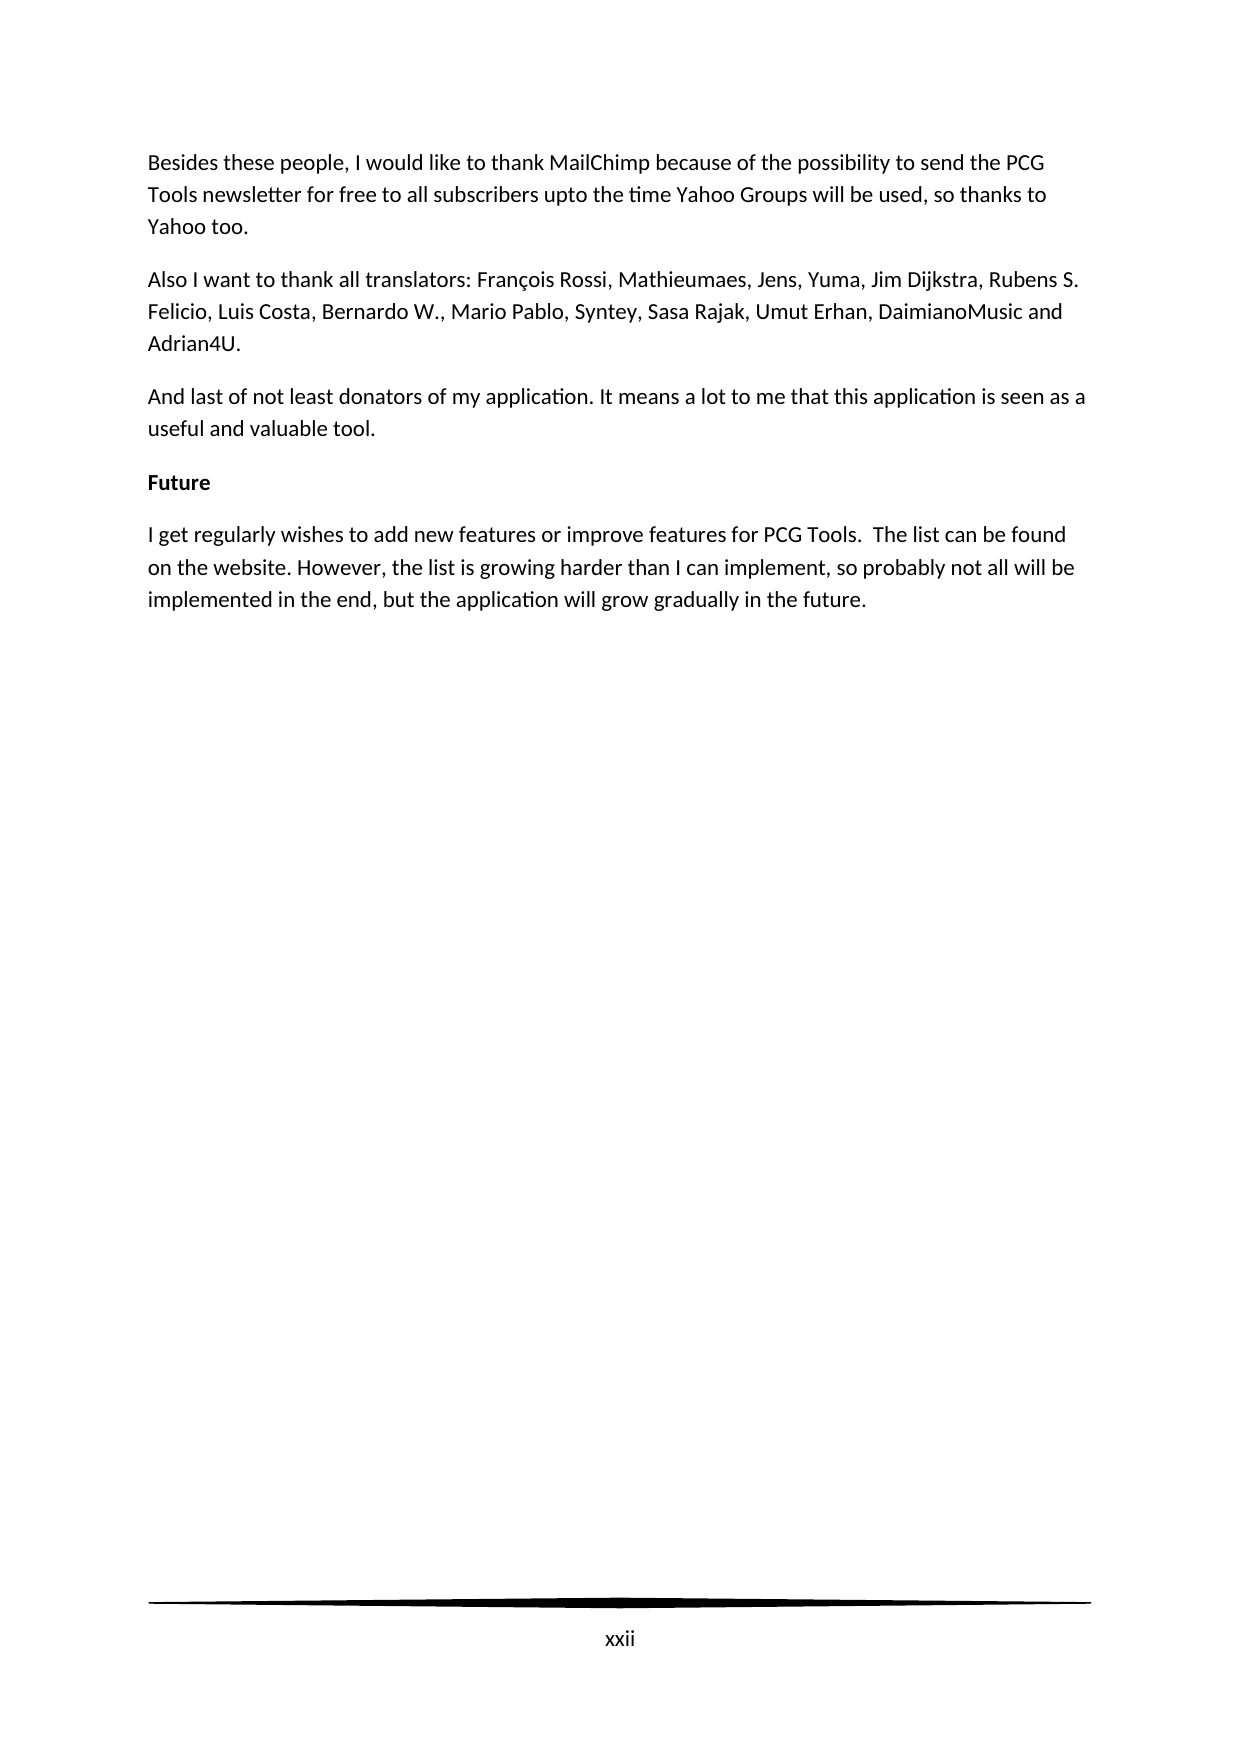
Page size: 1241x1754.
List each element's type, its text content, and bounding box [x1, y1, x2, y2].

text Besides these people, I would like to thank MailChimp because of the possibility to send the PCG Tools newsletter for free to all subscribers upto the time Yahoo Groups will be used, so thanks to Yahoo too. [148, 148, 1093, 240]
text And last of not least donators of my application. It means a lot to me that this application is seen as a useful and valuable tool. [148, 382, 1093, 443]
text Also I want to thank all translators: François Rossi, Mathieumaes, Jens, Yuma, Jim Dijkstra, Rubens S. Felicio, Luis Costa, Bernardo W., Mario Pablo, Syntey, Sasa Rajak, Umut Erhan, DaimianoMusic and Adrian4U. [148, 265, 1093, 357]
text I get regularly wishes to add new features or improve features for PCG Tools. The list can be found on the website. However, the list is growing harder than I can implement, so probably not all will be implemented in the end, but the application will grow gradually in the future. [148, 521, 1093, 613]
text Future [148, 468, 1093, 496]
